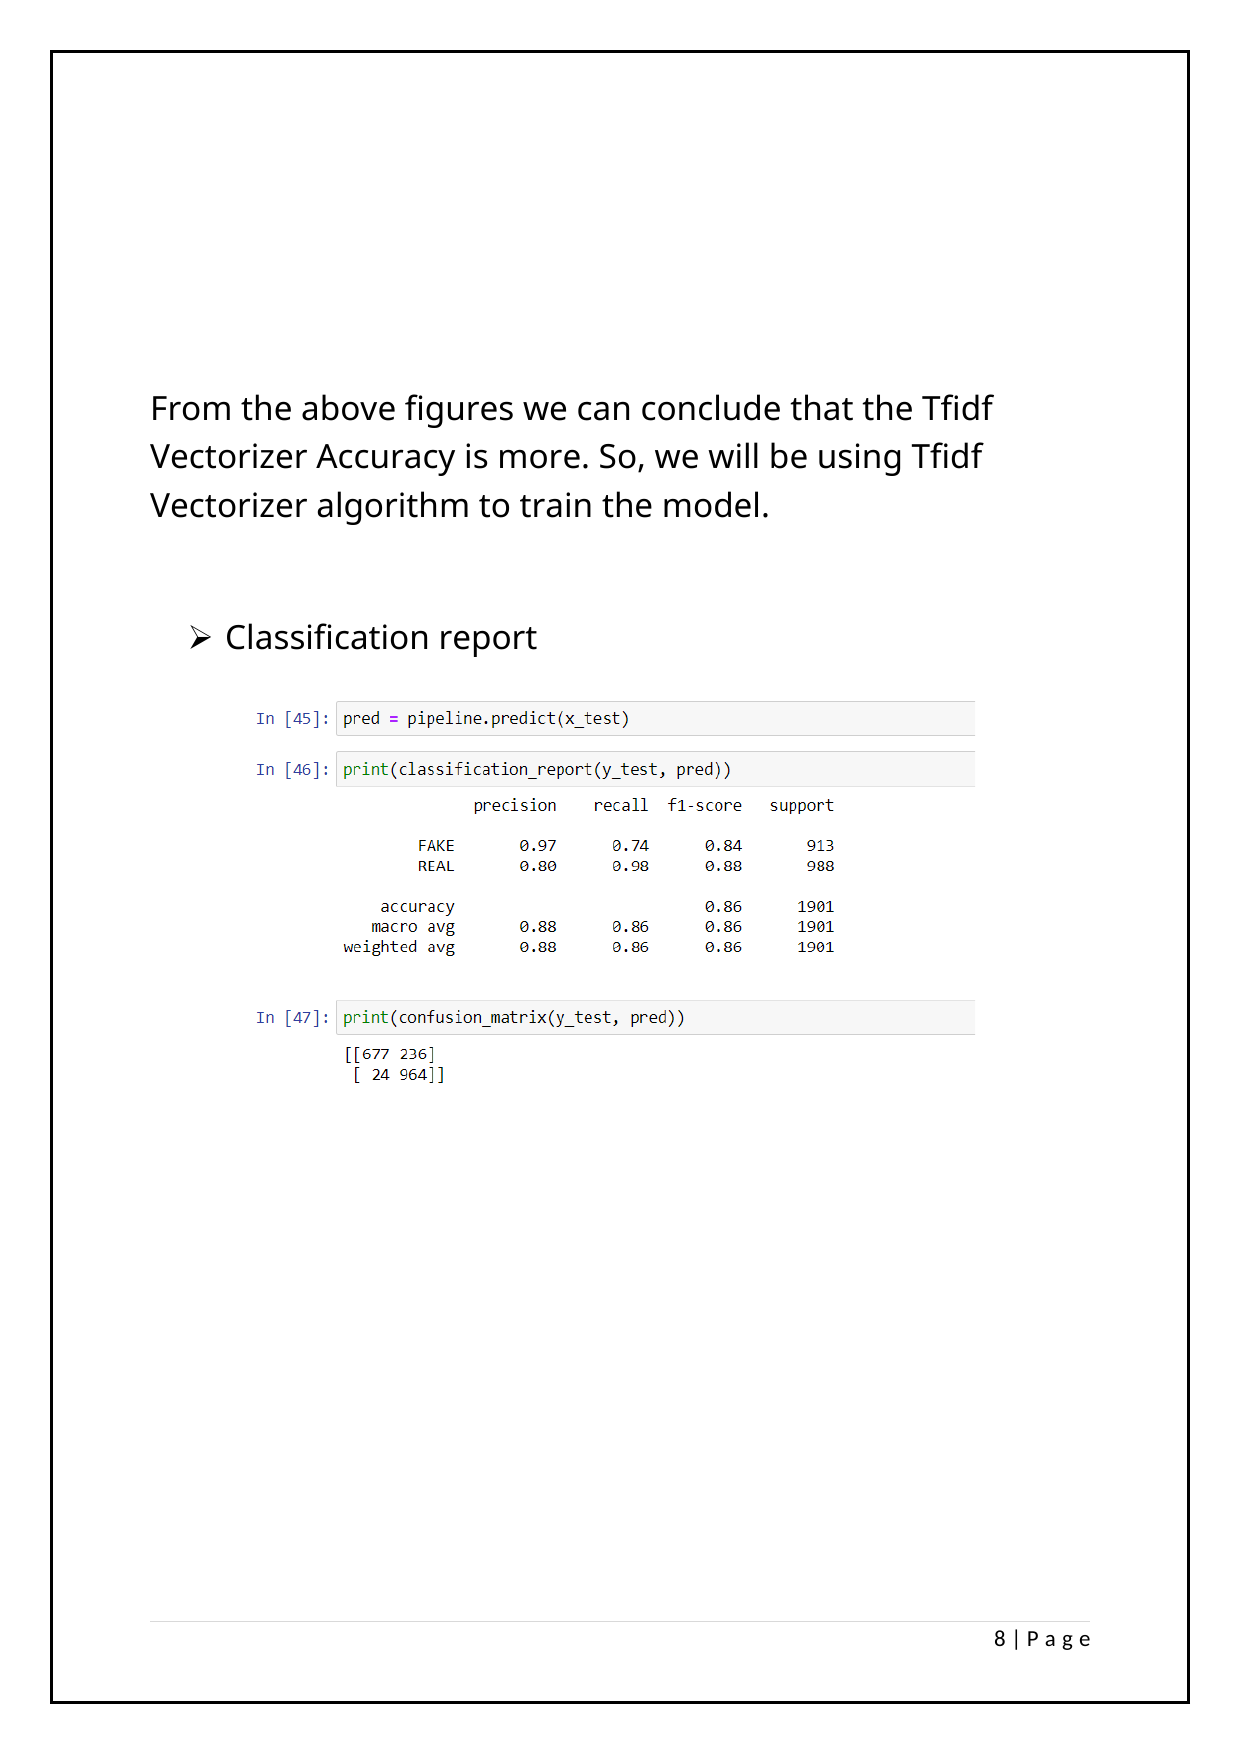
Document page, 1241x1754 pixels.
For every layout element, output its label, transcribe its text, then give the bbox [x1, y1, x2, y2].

list Classification report [187, 613, 1090, 659]
picture [225, 679, 976, 1108]
text From the above figures we can conclude that the Tfidf Vectorizer Accuracy is more. So, we will be using Tfidf Vectorizer algorithm to train the model. [150, 384, 1090, 528]
